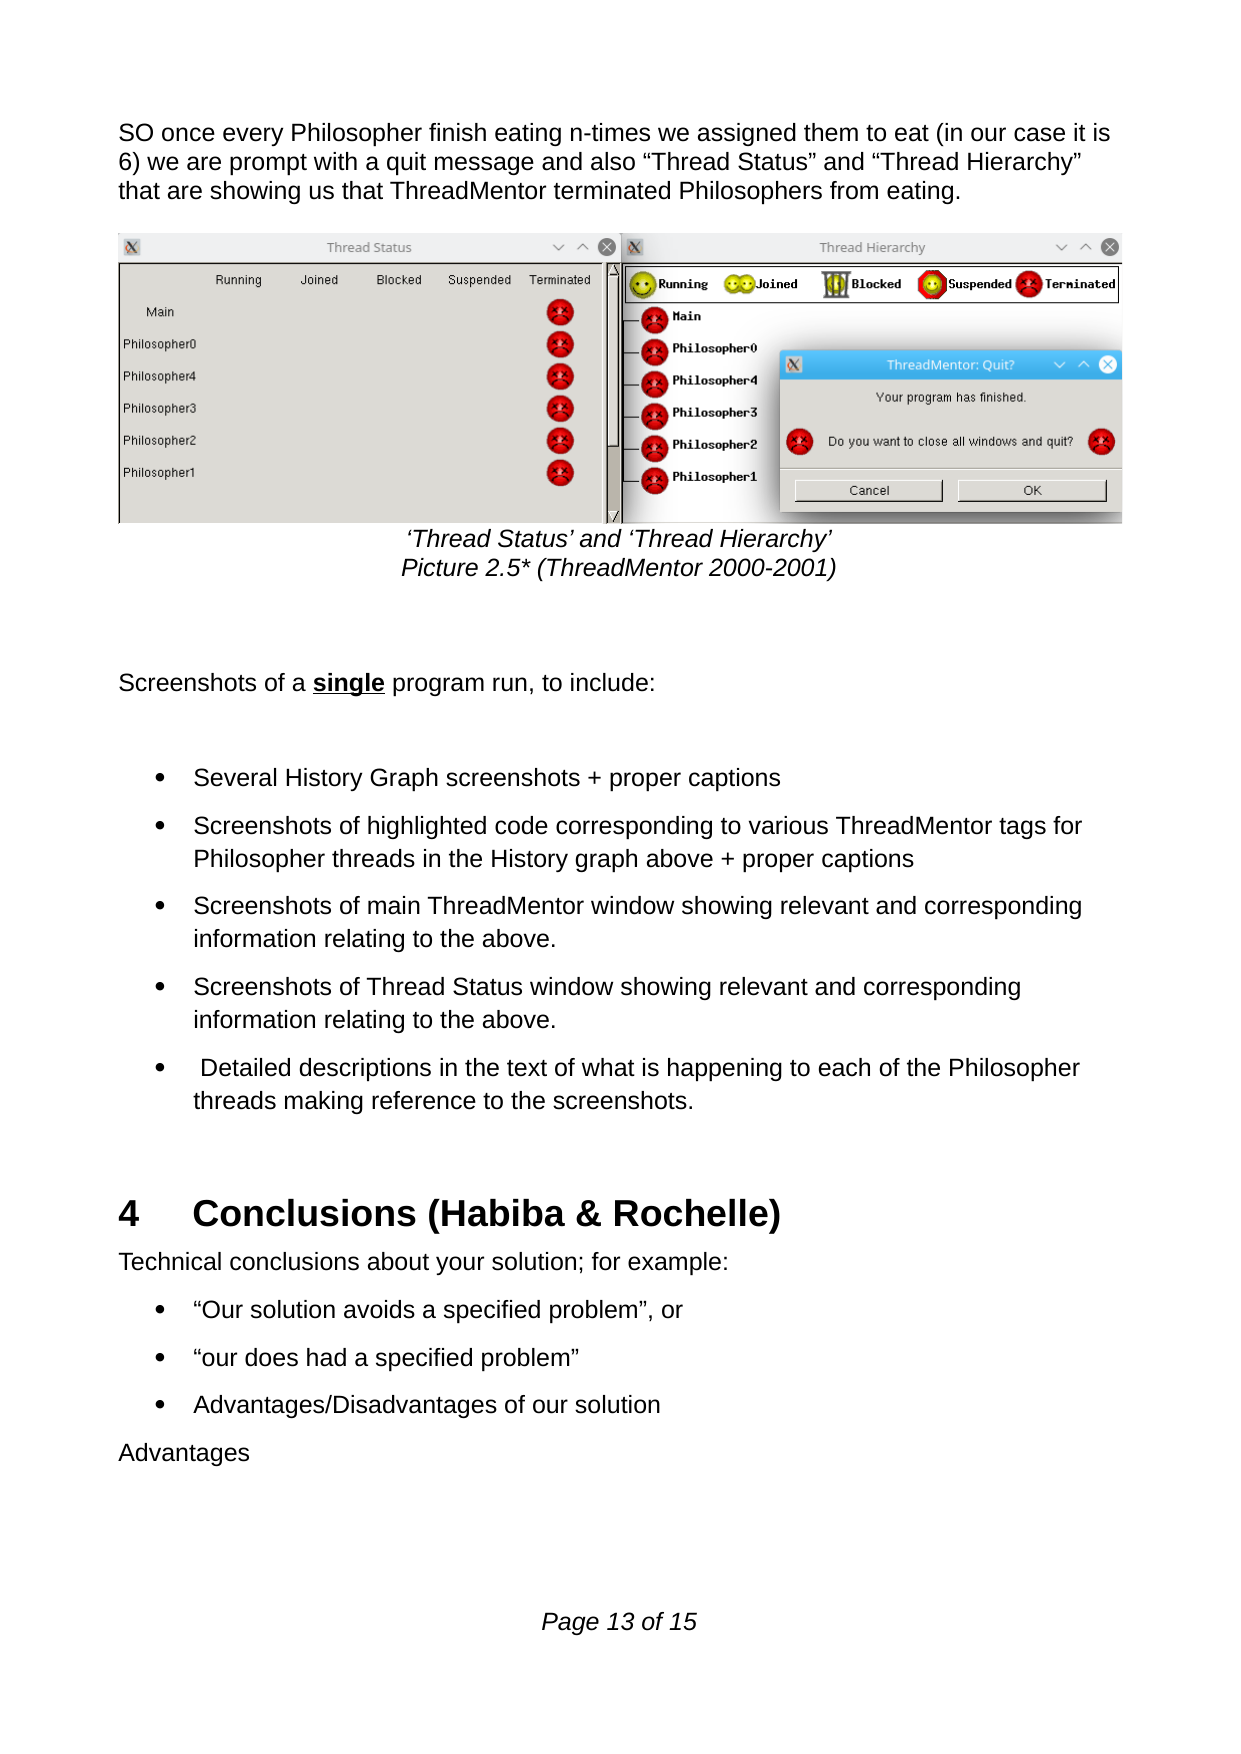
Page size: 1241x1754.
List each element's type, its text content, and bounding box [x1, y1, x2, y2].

text SO once every Philosopher finish eating n-times we assigned them to eat (in our case it is 6) we are prompt with a quit message and also “Thread Status” and “Thread Hierarchy” that are showing us that ThreadMentor terminated Philosophers from eating. [118, 118, 1122, 204]
list Detailed descriptions in the text of what is happening to each of the Philosopher threads making reference to the screenshots. [156, 1053, 1122, 1115]
list Advantages/Disadvantages of our solution [156, 1390, 1122, 1419]
text Screenshots of a single program run, to include: [118, 668, 1122, 696]
text ‘Thread Status’ and ‘Thread Hierarchy’ [118, 524, 1122, 553]
text Picture 2.5* (ThreadMentor 2000-2001) [118, 553, 1122, 581]
subtitle Conclusions (Habiba & Rochelle) [118, 1192, 1122, 1235]
list Several History Graph screenshots + proper captions [156, 763, 1122, 792]
list Screenshots of highlighted code corresponding to various ThreadMentor tags for Philosopher threads in the History graph above + proper captions [156, 811, 1122, 872]
text Technical conclusions about your solution; for example: [118, 1247, 1122, 1276]
text Advantages [118, 1438, 1122, 1467]
list “Our solution avoids a specified problem”, or [156, 1295, 1122, 1324]
list Screenshots of Thread Status window showing relevant and corresponding information relating to the above. [156, 972, 1122, 1034]
list Screenshots of main ThreadMentor window showing relevant and corresponding information relating to the above. [156, 891, 1122, 953]
picture [118, 233, 1123, 524]
list “our does had a specified problem” [156, 1342, 1122, 1371]
